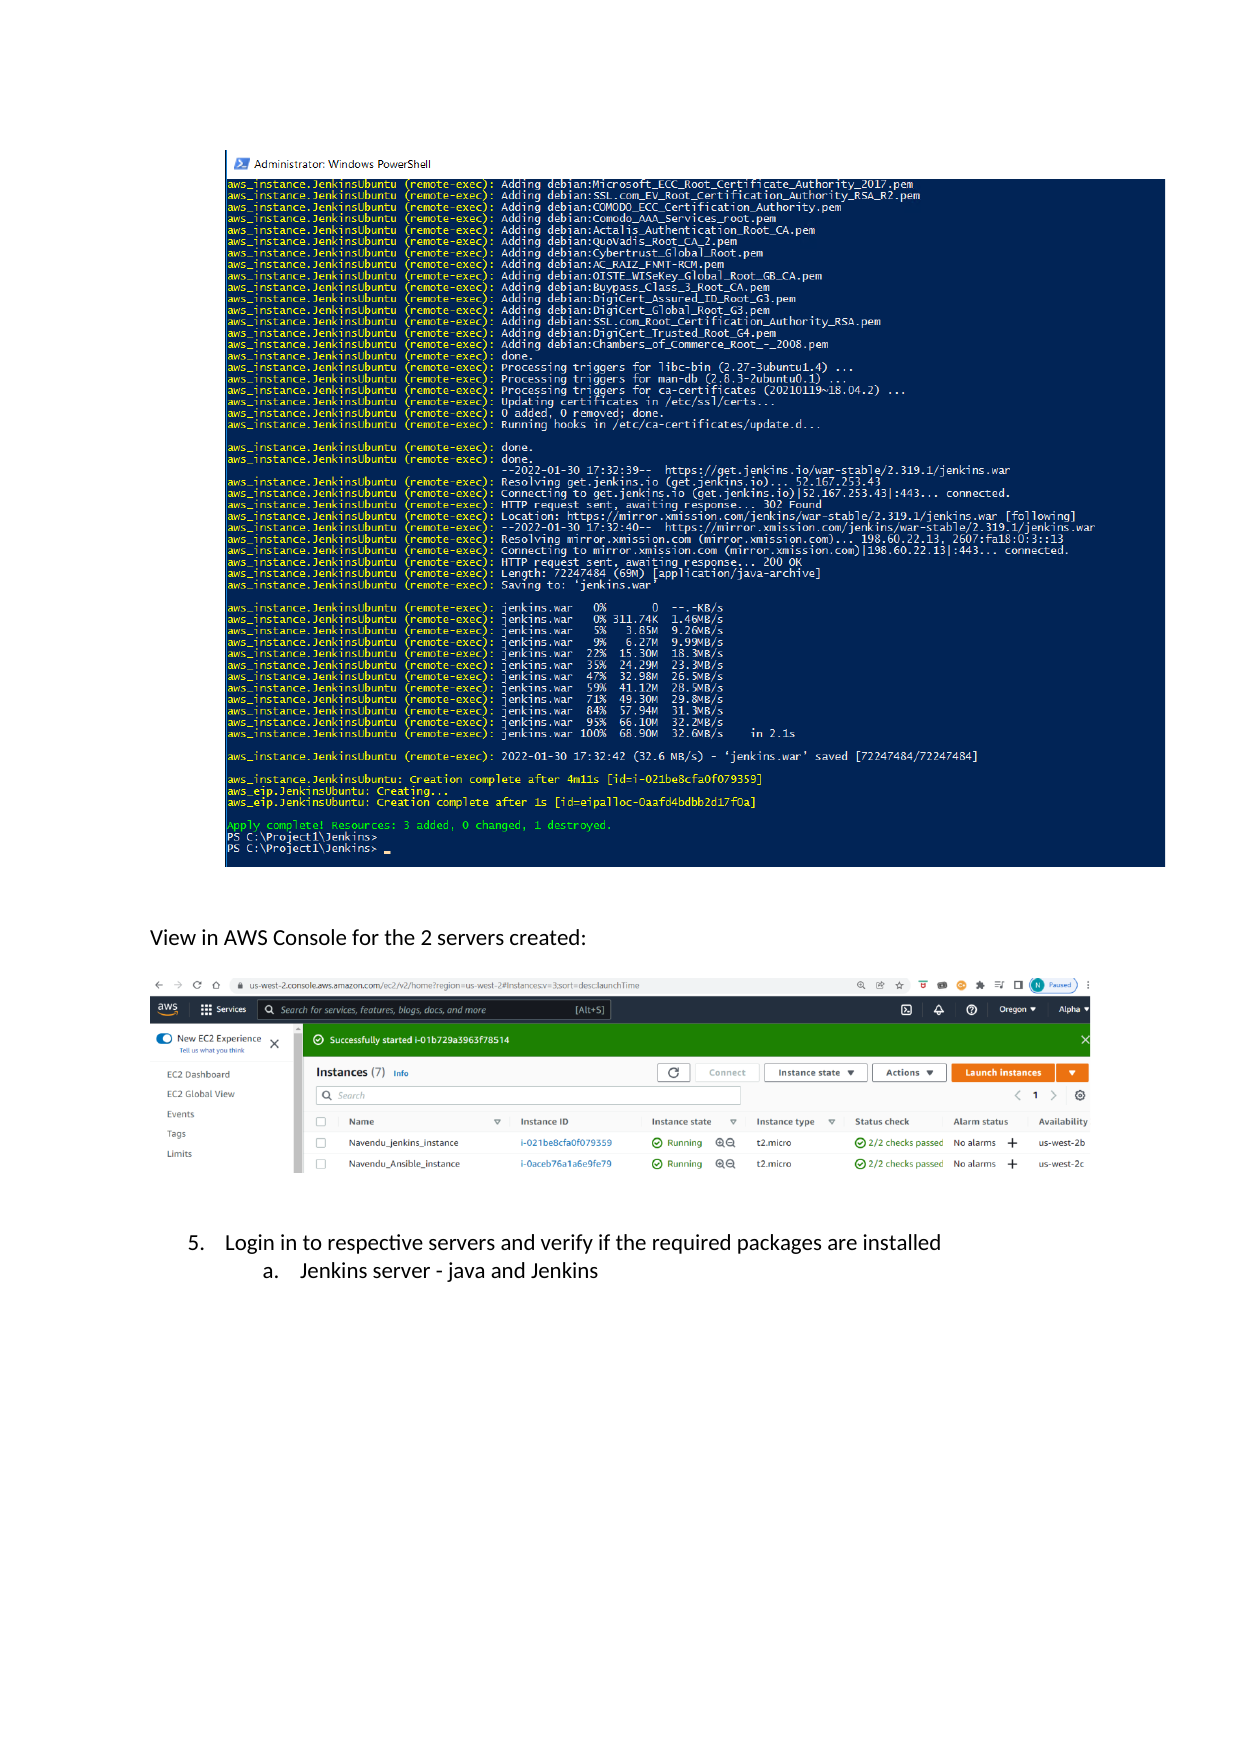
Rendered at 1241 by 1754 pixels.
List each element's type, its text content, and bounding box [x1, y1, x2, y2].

picture [225, 150, 1166, 867]
picture [150, 978, 1091, 1173]
list Jenkins server - java and Jenkins [262, 1257, 1090, 1284]
text View in AWS Console for the 2 servers created: [150, 923, 1090, 951]
list Login in to respective servers and verify if the required packages are installed [187, 1228, 1090, 1257]
